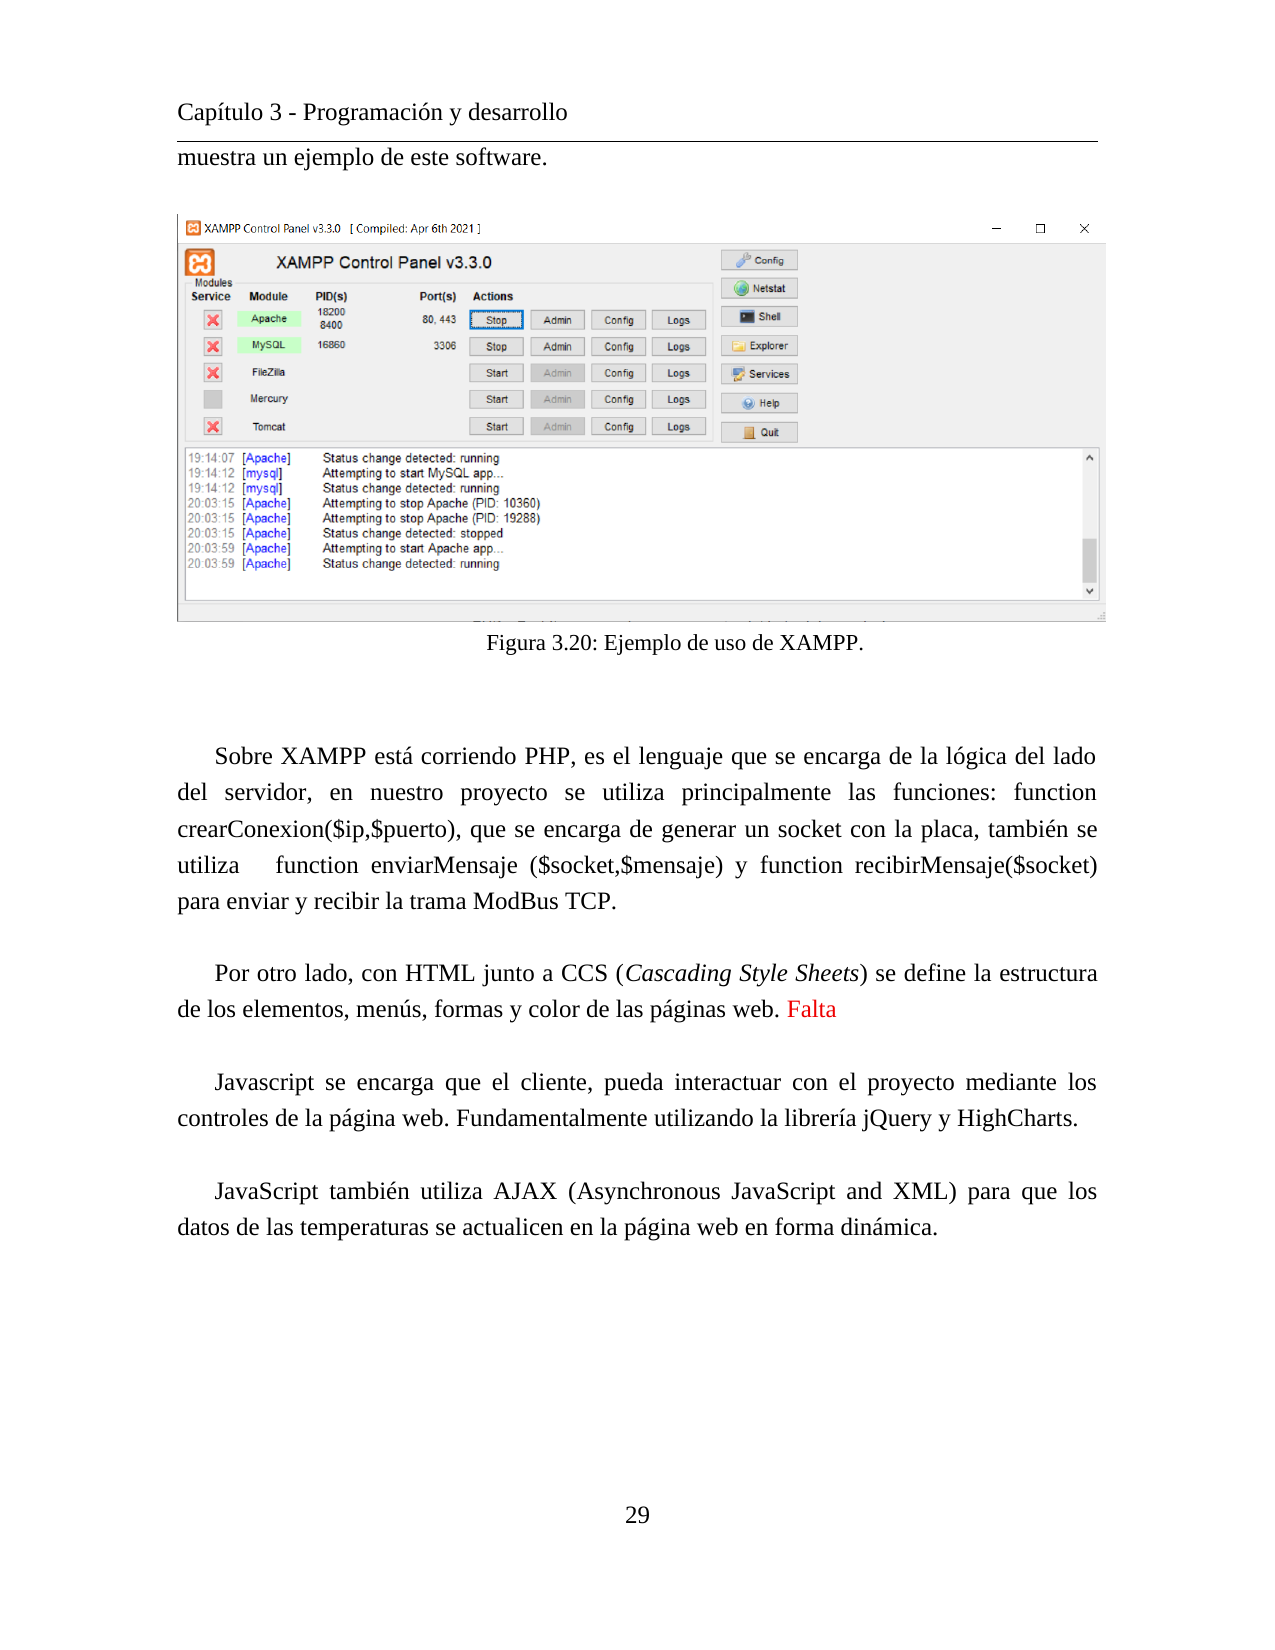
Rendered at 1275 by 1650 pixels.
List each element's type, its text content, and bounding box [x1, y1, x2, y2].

text Sobre XAMPP está corriendo PHP, es el lenguaje que se encarga de la lógica del lado del servidor, en nuestro proyecto se utiliza principalmente las funciones: function crearConexion($ip,$puerto), que se encarga de generar un socket con la placa, también se utiliza function enviarMensaje ($socket,$mensaje) y function recibirMensaje($socket) para enviar y recibir la trama ModBus TCP. [177, 741, 1098, 915]
text Por otro lado, con HTML junto a CCS (Cascading Style Sheets) se define la estructura de los elementos, menús, formas y color de las páginas web. Falta [177, 958, 1098, 1023]
picture [177, 214, 1106, 622]
text JavaScript también utiliza AJAX (Asynchronous JavaScript and XML) para que los datos de las temperaturas se actualicen en la página web en forma dinámica. [177, 1176, 1098, 1241]
text Javascript se encarga que el cliente, pueda interactuar con el proyecto mediante los controles de la página web. Fundamentalmente utilizando la librería jQuery y HighCharts. [177, 1067, 1098, 1132]
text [177, 142, 1098, 170]
